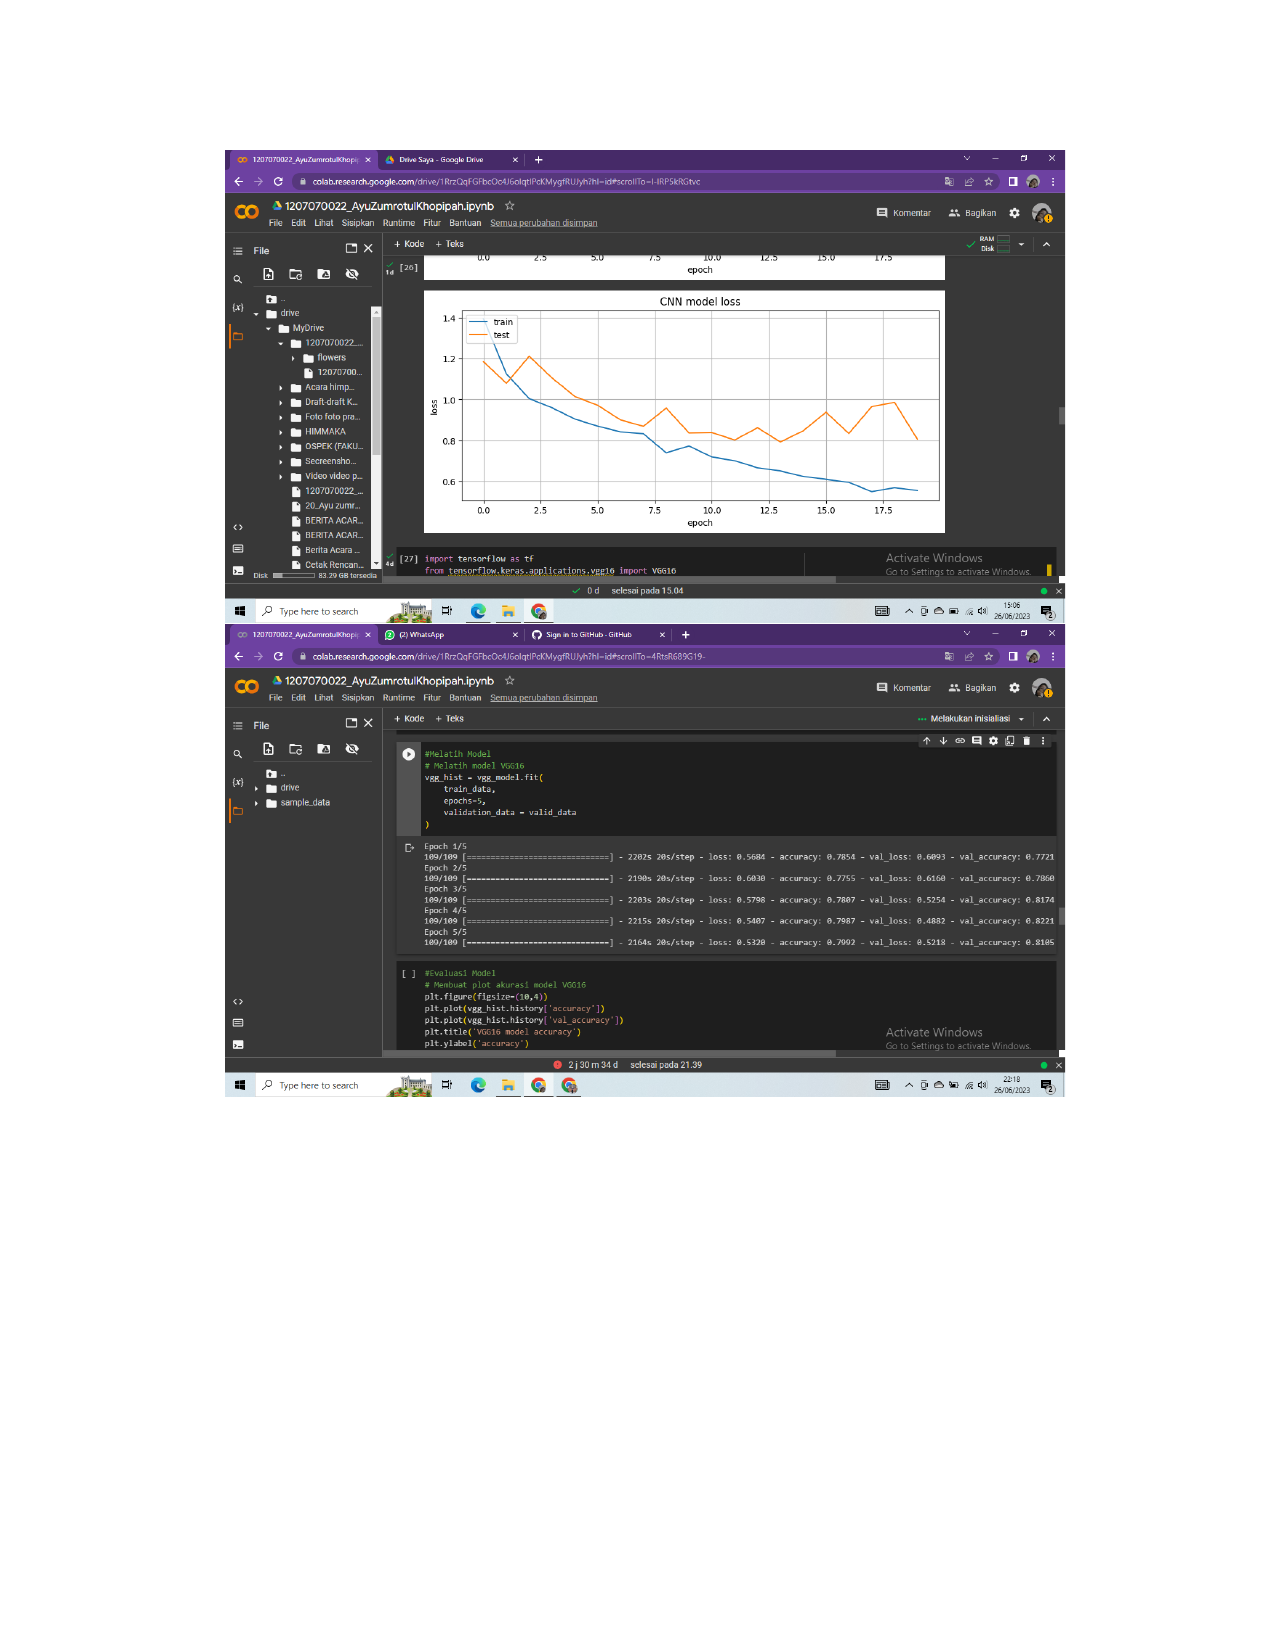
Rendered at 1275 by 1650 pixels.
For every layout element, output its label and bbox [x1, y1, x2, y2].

picture [225, 150, 1066, 623]
picture [225, 624, 1066, 1097]
